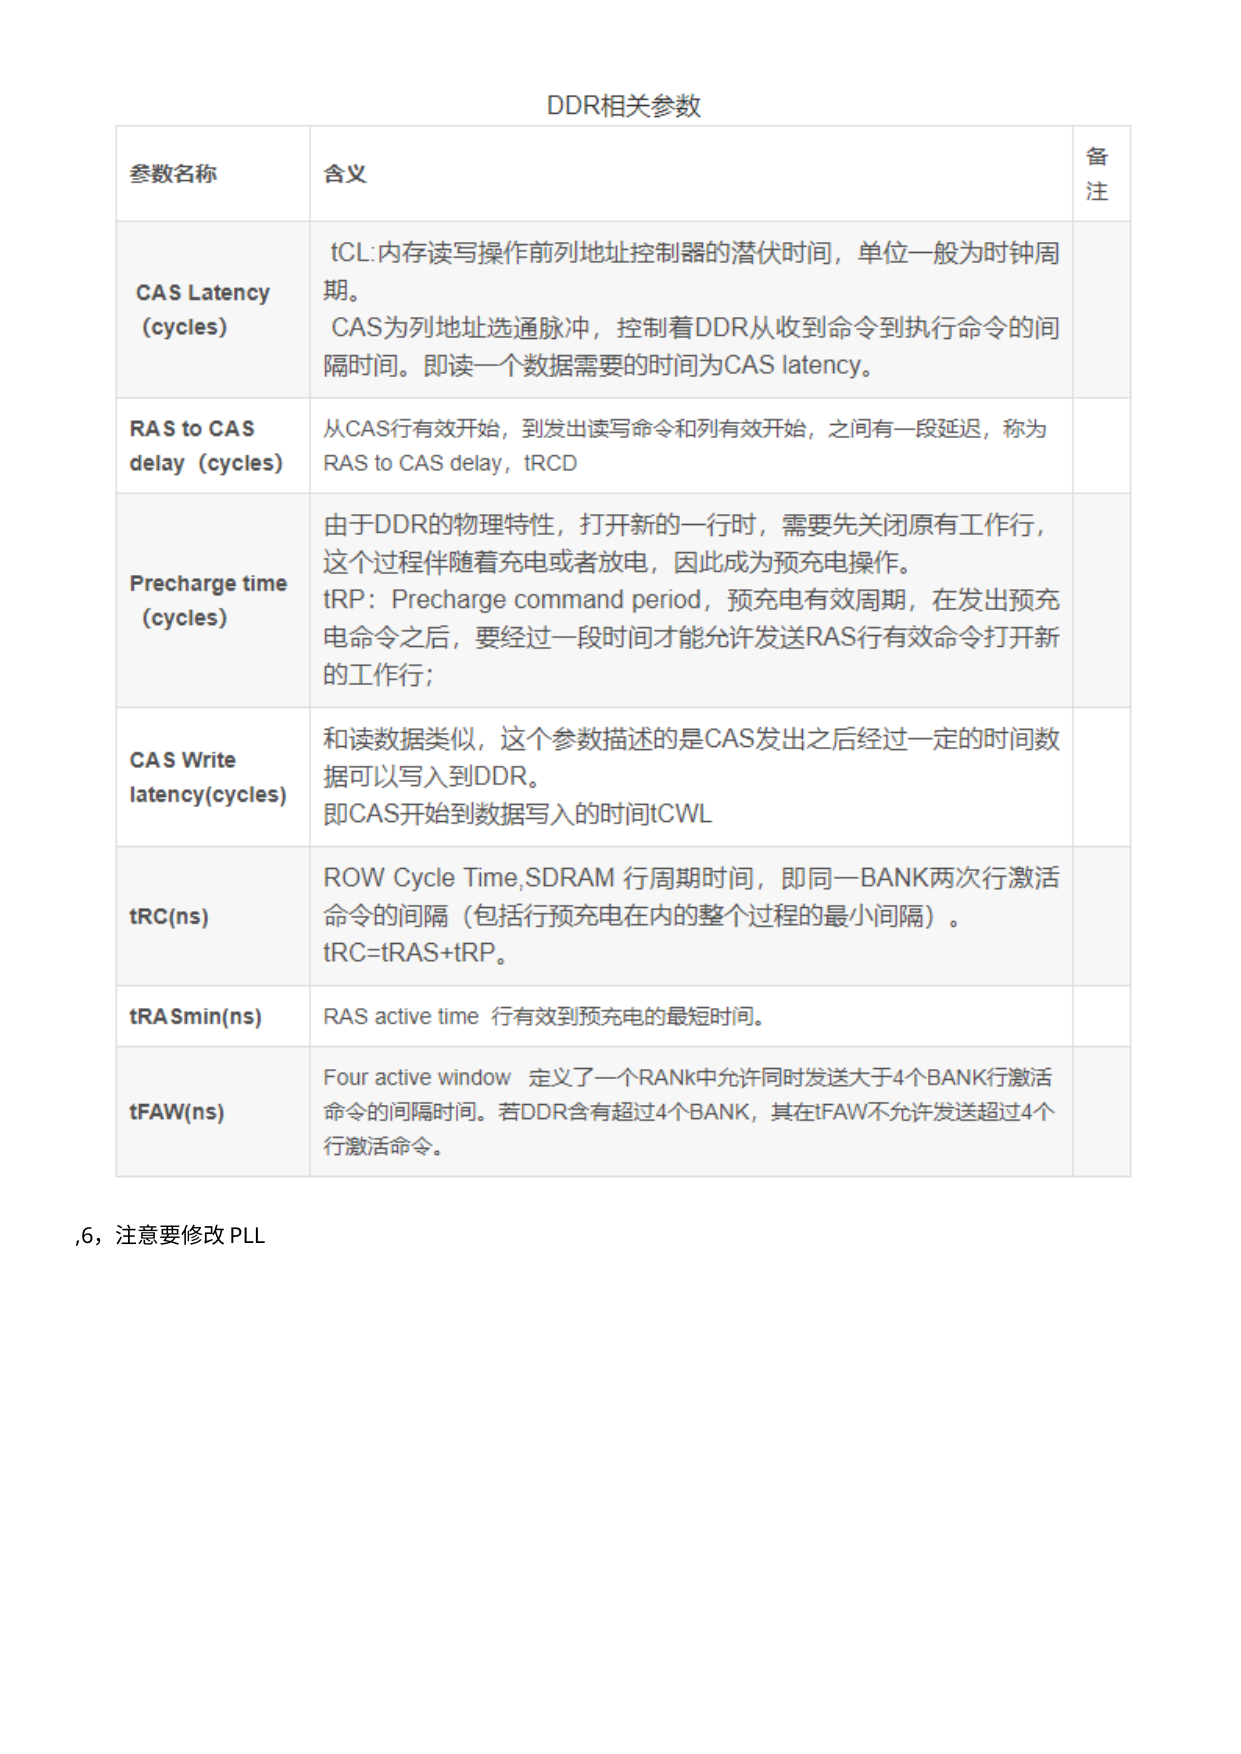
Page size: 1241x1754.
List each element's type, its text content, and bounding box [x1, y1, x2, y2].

picture [75, 80, 1160, 1190]
